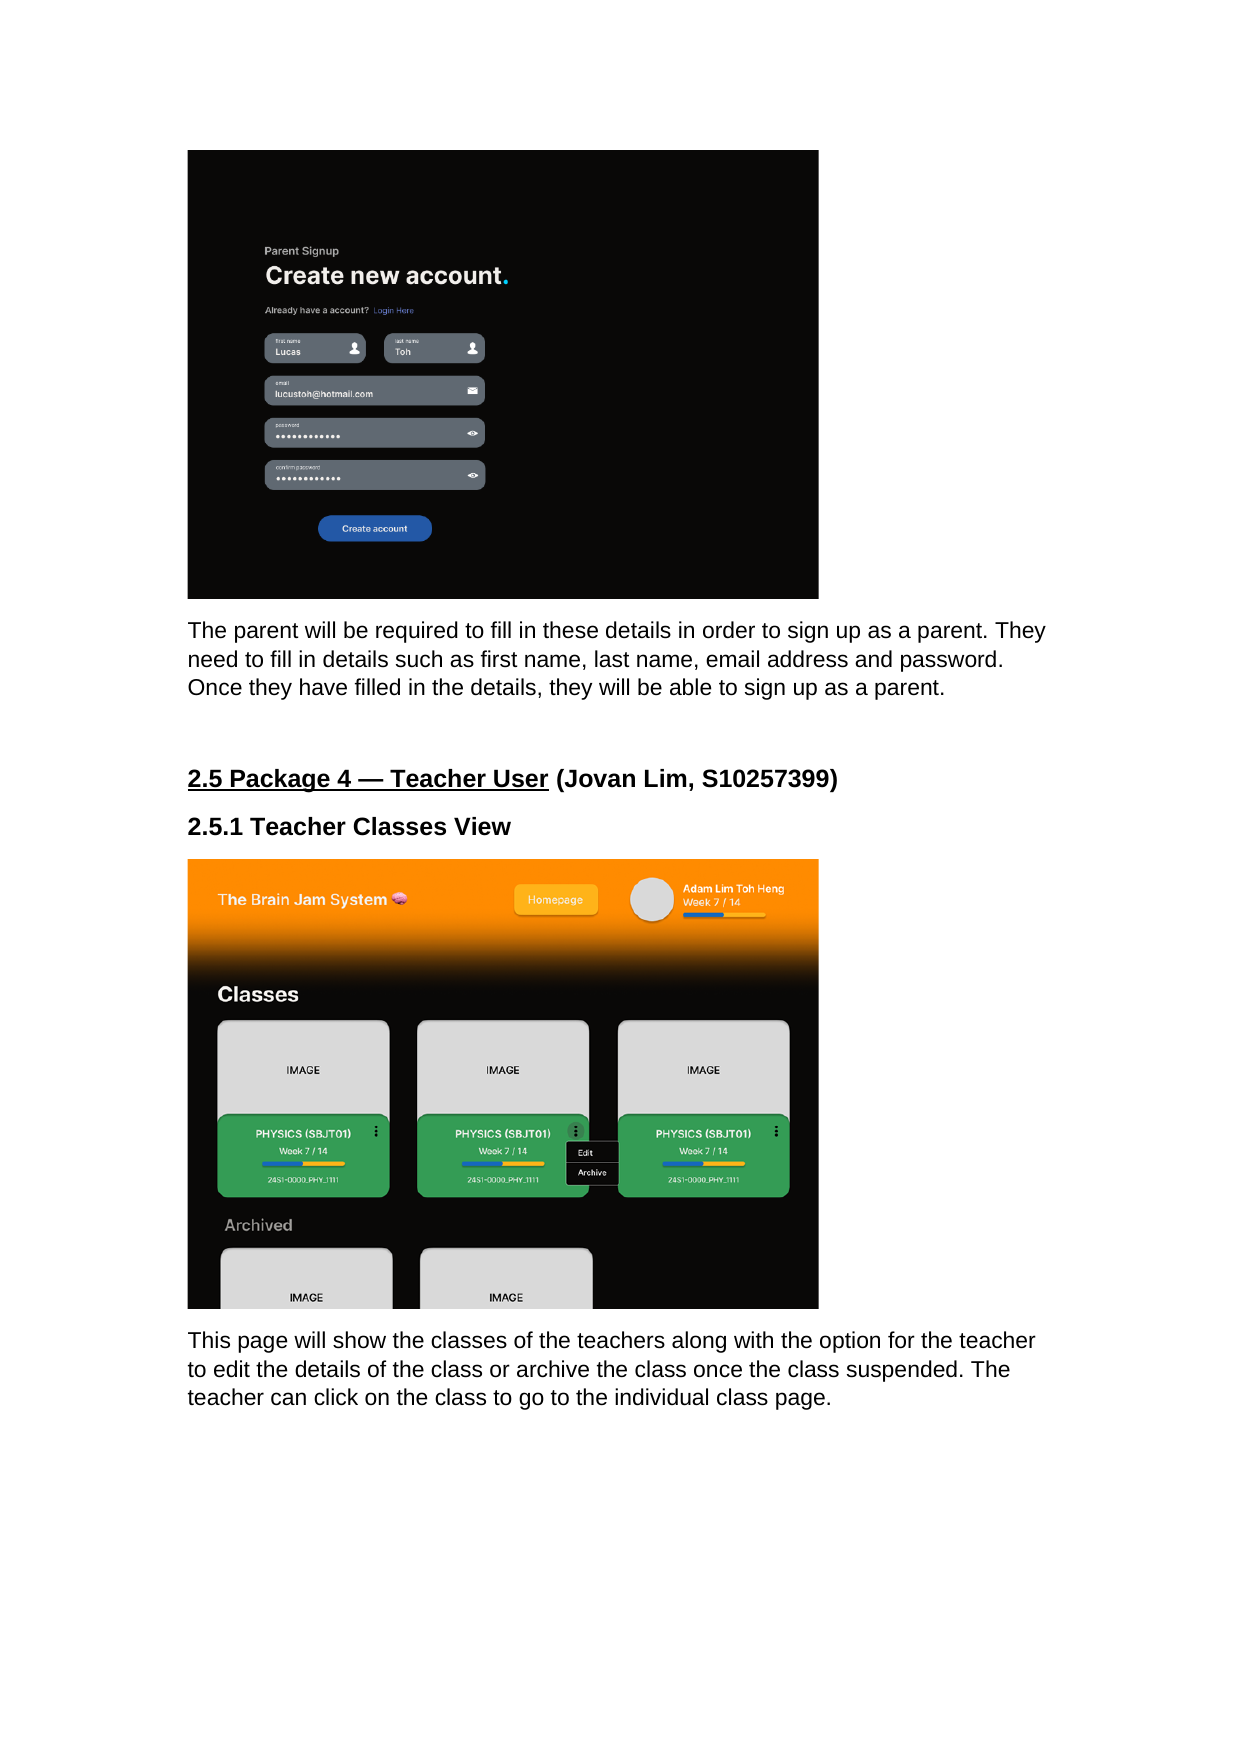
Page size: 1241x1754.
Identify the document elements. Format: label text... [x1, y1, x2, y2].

text 2.5 Package 4 — Teacher User (Jovan Lim, S10257399) [187, 764, 1053, 793]
picture [187, 859, 819, 1309]
text 2.5.1 Teacher Classes View [187, 812, 1053, 841]
picture [187, 150, 819, 599]
text The parent will be required to fill in these details in order to sign up as a parent. They need to fill in details such as first name, last name, email address and password. Once they have filled in the details, they will be able to sign up as a parent. [187, 617, 1053, 701]
text This page will show the classes of the teachers along with the option for the teacher to edit the details of the class or archive the class once the class suspended. The teacher can click on the class to go to the individual class page. [187, 1327, 1053, 1410]
